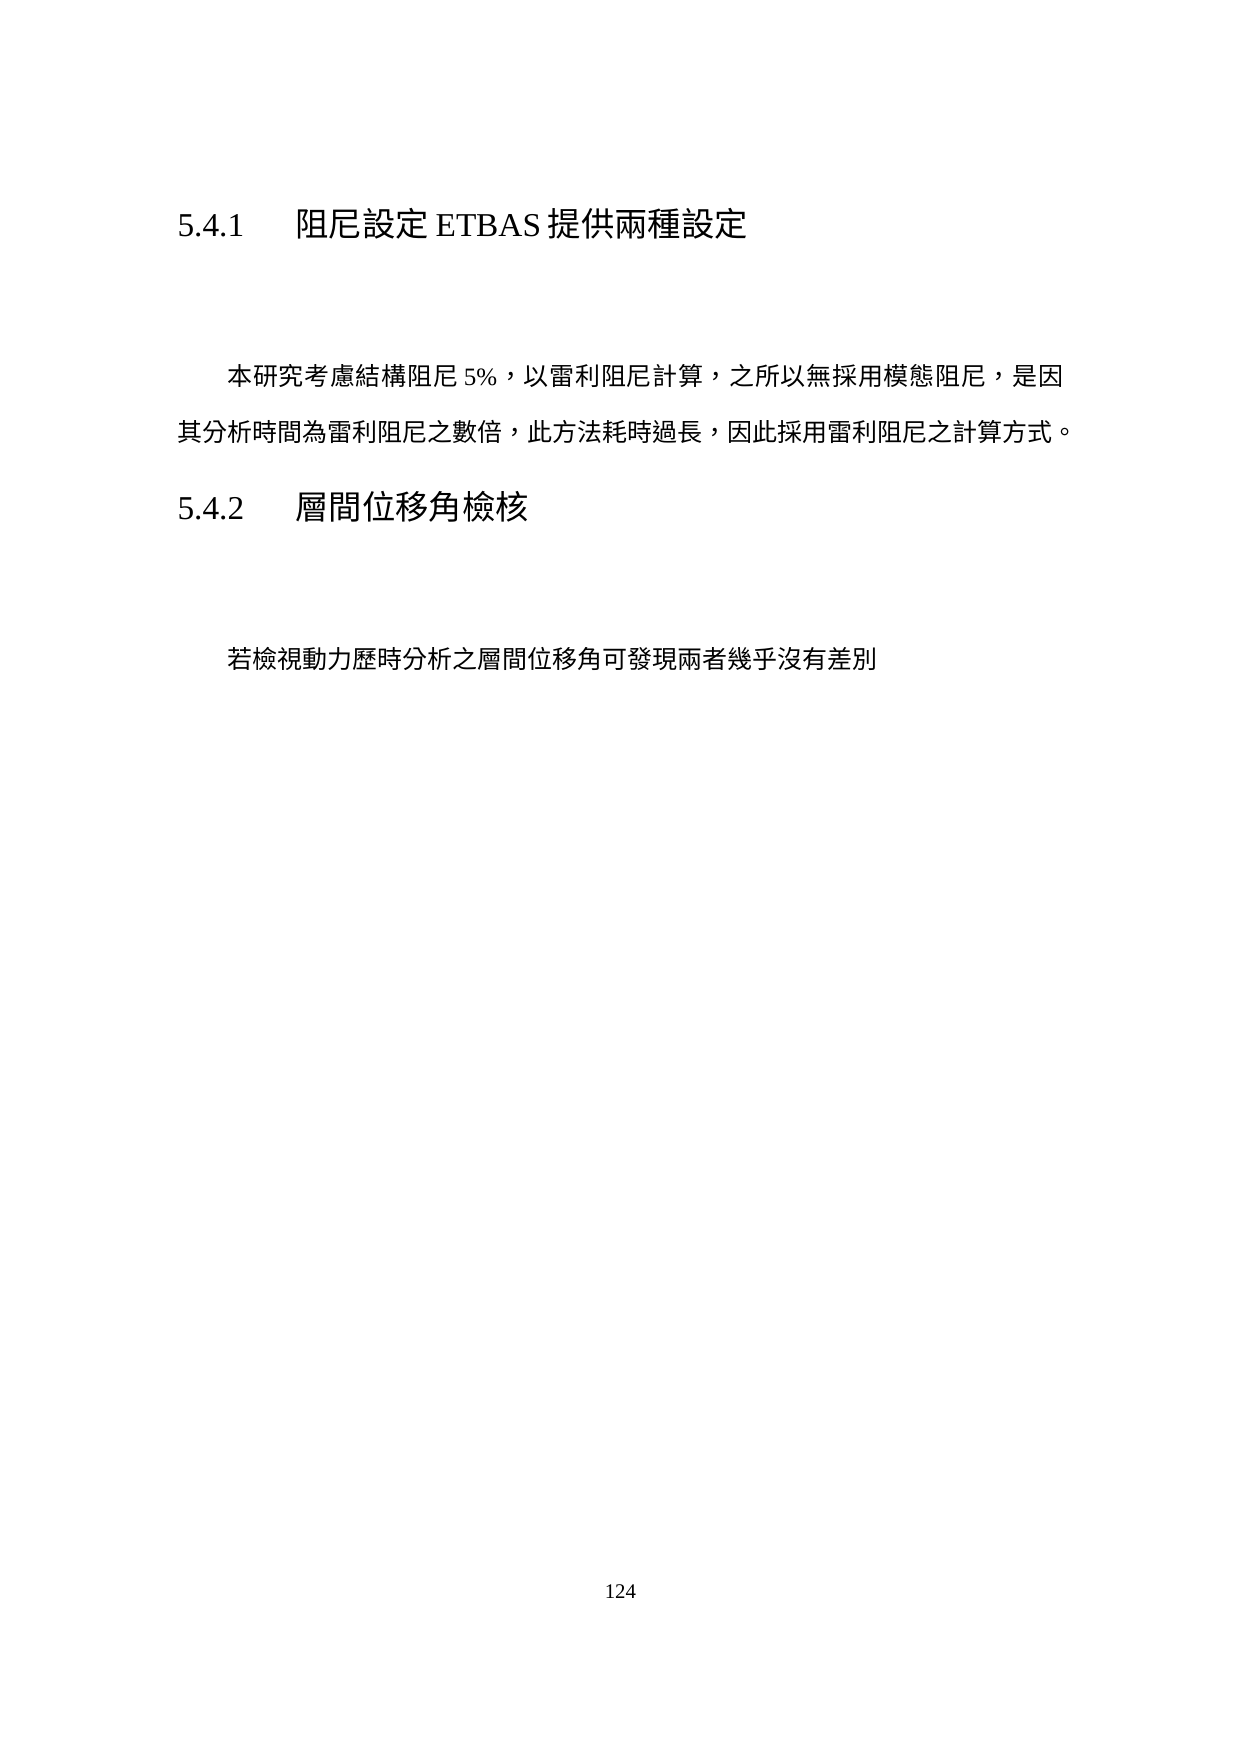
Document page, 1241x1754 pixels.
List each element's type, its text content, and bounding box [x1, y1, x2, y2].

subtitle 阻尼設定ETBAS提供兩種設定 [177, 184, 1063, 259]
subtitle 層間位移角檢核 [177, 467, 1063, 542]
text 本研究考慮結構阻尼5%，以雷利阻尼計算，之所以無採用模態阻尼，是因其分析時間為雷利阻尼之數倍，此方法耗時過長，因此採用雷利阻尼之計算方式。 [177, 356, 1063, 449]
text 若檢視動力歷時分析之層間位移角可發現兩者幾乎沒有差別 [177, 639, 1063, 676]
